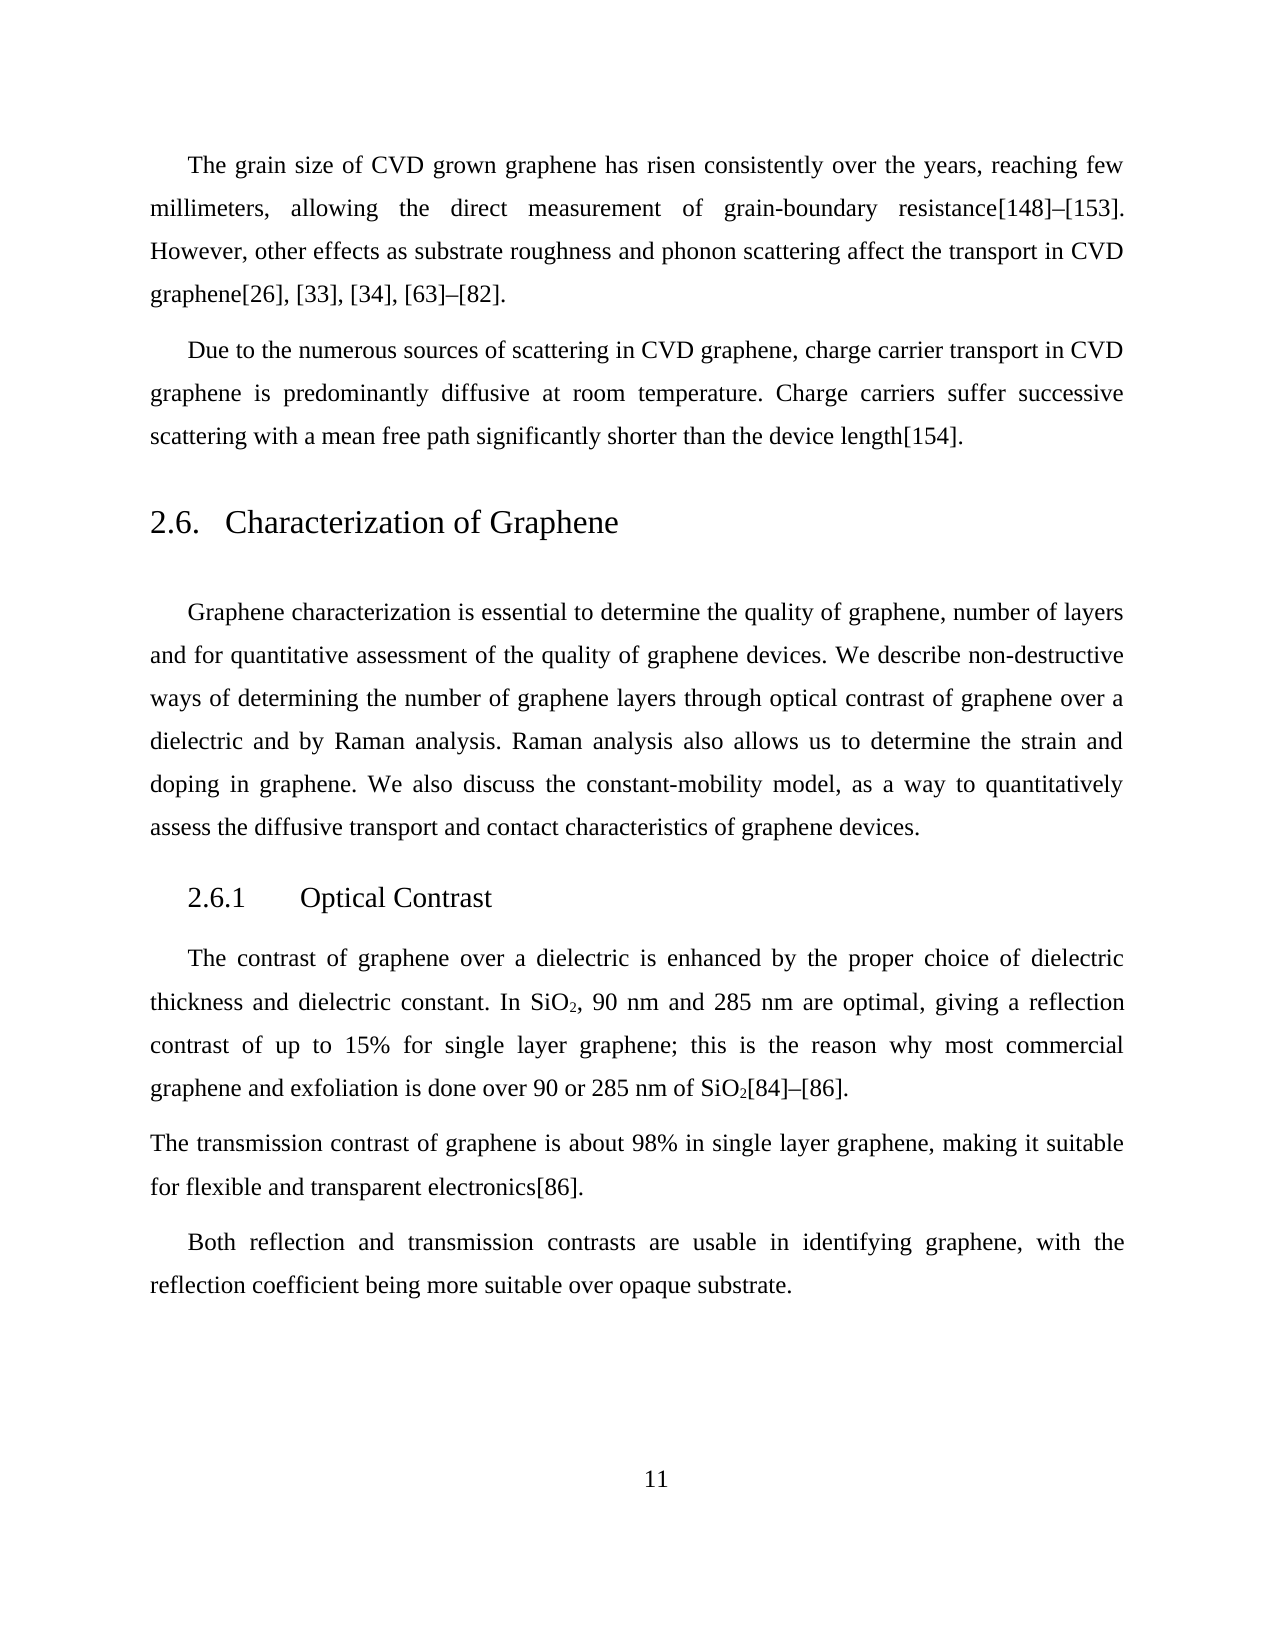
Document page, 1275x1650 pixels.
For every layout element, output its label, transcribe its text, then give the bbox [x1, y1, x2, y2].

subtitle Optical Contrast [187, 881, 1125, 914]
text The contrast of graphene over a dielectric is enhanced by the proper choice of dielectric thickness and dielectric constant. In SiO2, 90 nm and 285 nm are optimal, giving a reflection contrast of up to 15% for single layer graphene; this is the reason why most commercial graphene and exfoliation is done over 90 or 285 nm of SiO2[84]–[86]. [150, 943, 1125, 1102]
text The transmission contrast of graphene is about 98% in single layer graphene, making it suitable for flexible and transparent electronics[86]. [150, 1128, 1125, 1200]
subtitle Characterization of Graphene [150, 502, 1125, 540]
text Graphene characterization is essential to determine the quality of graphene, number of layers and for quantitative assessment of the quality of graphene devices. We describe non-destructive ways of determining the number of graphene layers through optical contrast of graphene over a dielectric and by Raman analysis. Raman analysis also allows us to determine the strain and doping in graphene. We also discuss the constant-mobility model, as a way to quantitatively assess the diffusive transport and contact characteristics of graphene devices. [150, 597, 1125, 841]
text Due to the numerous sources of scattering in CVD graphene, charge carrier transport in CVD graphene is predominantly diffusive at room temperature. Charge carriers suffer successive scattering with a mean free path significantly shorter than the device length[154]. [150, 335, 1125, 450]
text The grain size of CVD grown graphene has risen consistently over the years, reaching few millimeters, allowing the direct measurement of grain-boundary resistance[148]–[153]. However, other effects as substrate roughness and phonon scattering affect the transport in CVD graphene[26], [33], [34], [63]–[82]. [150, 150, 1125, 308]
text Both reflection and transmission contrasts are usable in identifying graphene, with the reflection coefficient being more suitable over opaque substrate. [150, 1227, 1125, 1299]
